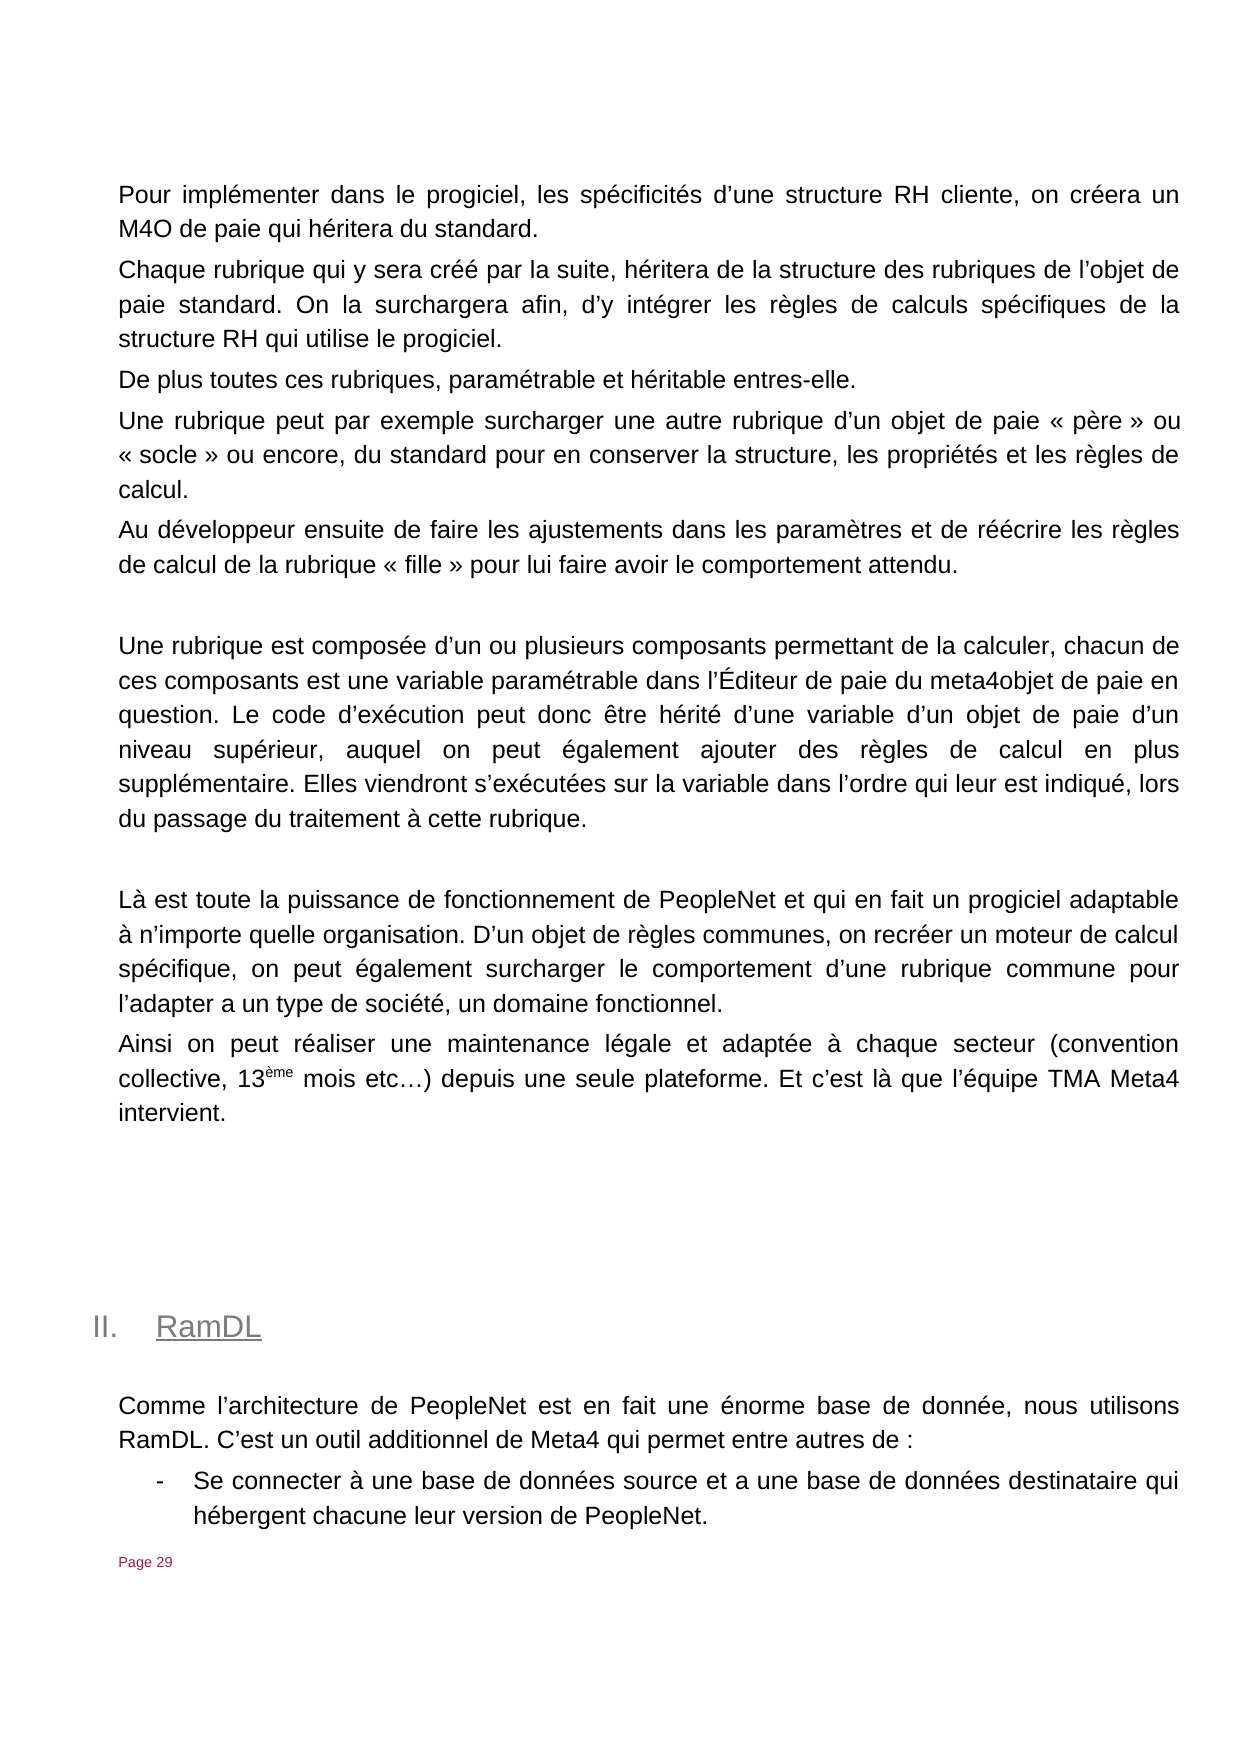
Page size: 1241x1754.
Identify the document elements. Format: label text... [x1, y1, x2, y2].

text Une rubrique est composée d’un ou plusieurs composants permettant de la calculer, chacun de ces composants est une variable paramétrable dans l’Éditeur de paie du meta4objet de paie en question. Le code d’exécution peut donc être hérité d’une variable d’un objet de paie d’un niveau supérieur, auquel on peut également ajouter des règles de calcul en plus supplémentaire. Elles viendront s’exécutées sur la variable dans l’ordre qui leur est indiqué, lors du passage du traitement à cette rubrique. [118, 631, 1181, 832]
subtitle RamDL [118, 1308, 1181, 1344]
text Chaque rubrique qui y sera créé par la suite, héritera de la structure des rubriques de l’objet de paie standard. On la surchargera afin, d’y intégrer les règles de calculs spécifiques de la structure RH qui utilise le progiciel. [118, 255, 1181, 353]
text Au développeur ensuite de faire les ajustements dans les paramètres et de réécrire les règles de calcul de la rubrique « fille » pour lui faire avoir le comportement attendu. [118, 515, 1181, 578]
text Une rubrique peut par exemple surcharger une autre rubrique d’un objet de paie « père » ou « socle » ou encore, du standard pour en conserver la structure, les propriétés et les règles de calcul. [118, 406, 1181, 503]
text Comme l’architecture de PeopleNet est en fait une énorme base de donnée, nous utilisons RamDL. C’est un outil additionnel de Meta4 qui permet entre autres de : [118, 1391, 1181, 1454]
text Pour implémenter dans le progiciel, les spécificités d’une structure RH cliente, on créera un M4O de paie qui héritera du standard. [118, 180, 1181, 243]
text Là est toute la puissance de fonctionnement de PeopleNet et qui en fait un progiciel adaptable à n’importe quelle organisation. D’un objet de règles communes, on recréer un moteur de calcul spécifique, on peut également surcharger le comportement d’une rubrique commune pour l’adapter a un type de société, un domaine fonctionnel. [118, 885, 1181, 1017]
list Se connecter à une base de données source et a une base de données destinataire qui hébergent chacune leur version de PeopleNet. [156, 1466, 1181, 1529]
text Ainsi on peut réaliser une maintenance légale et adaptée à chaque secteur (convention collective, 13ème mois etc…) depuis une seule plateforme. Et c’est là que l’équipe TMA Meta4 intervient. [118, 1029, 1181, 1127]
text De plus toutes ces rubriques, paramétrable et héritable entres-elle. [118, 365, 1181, 394]
